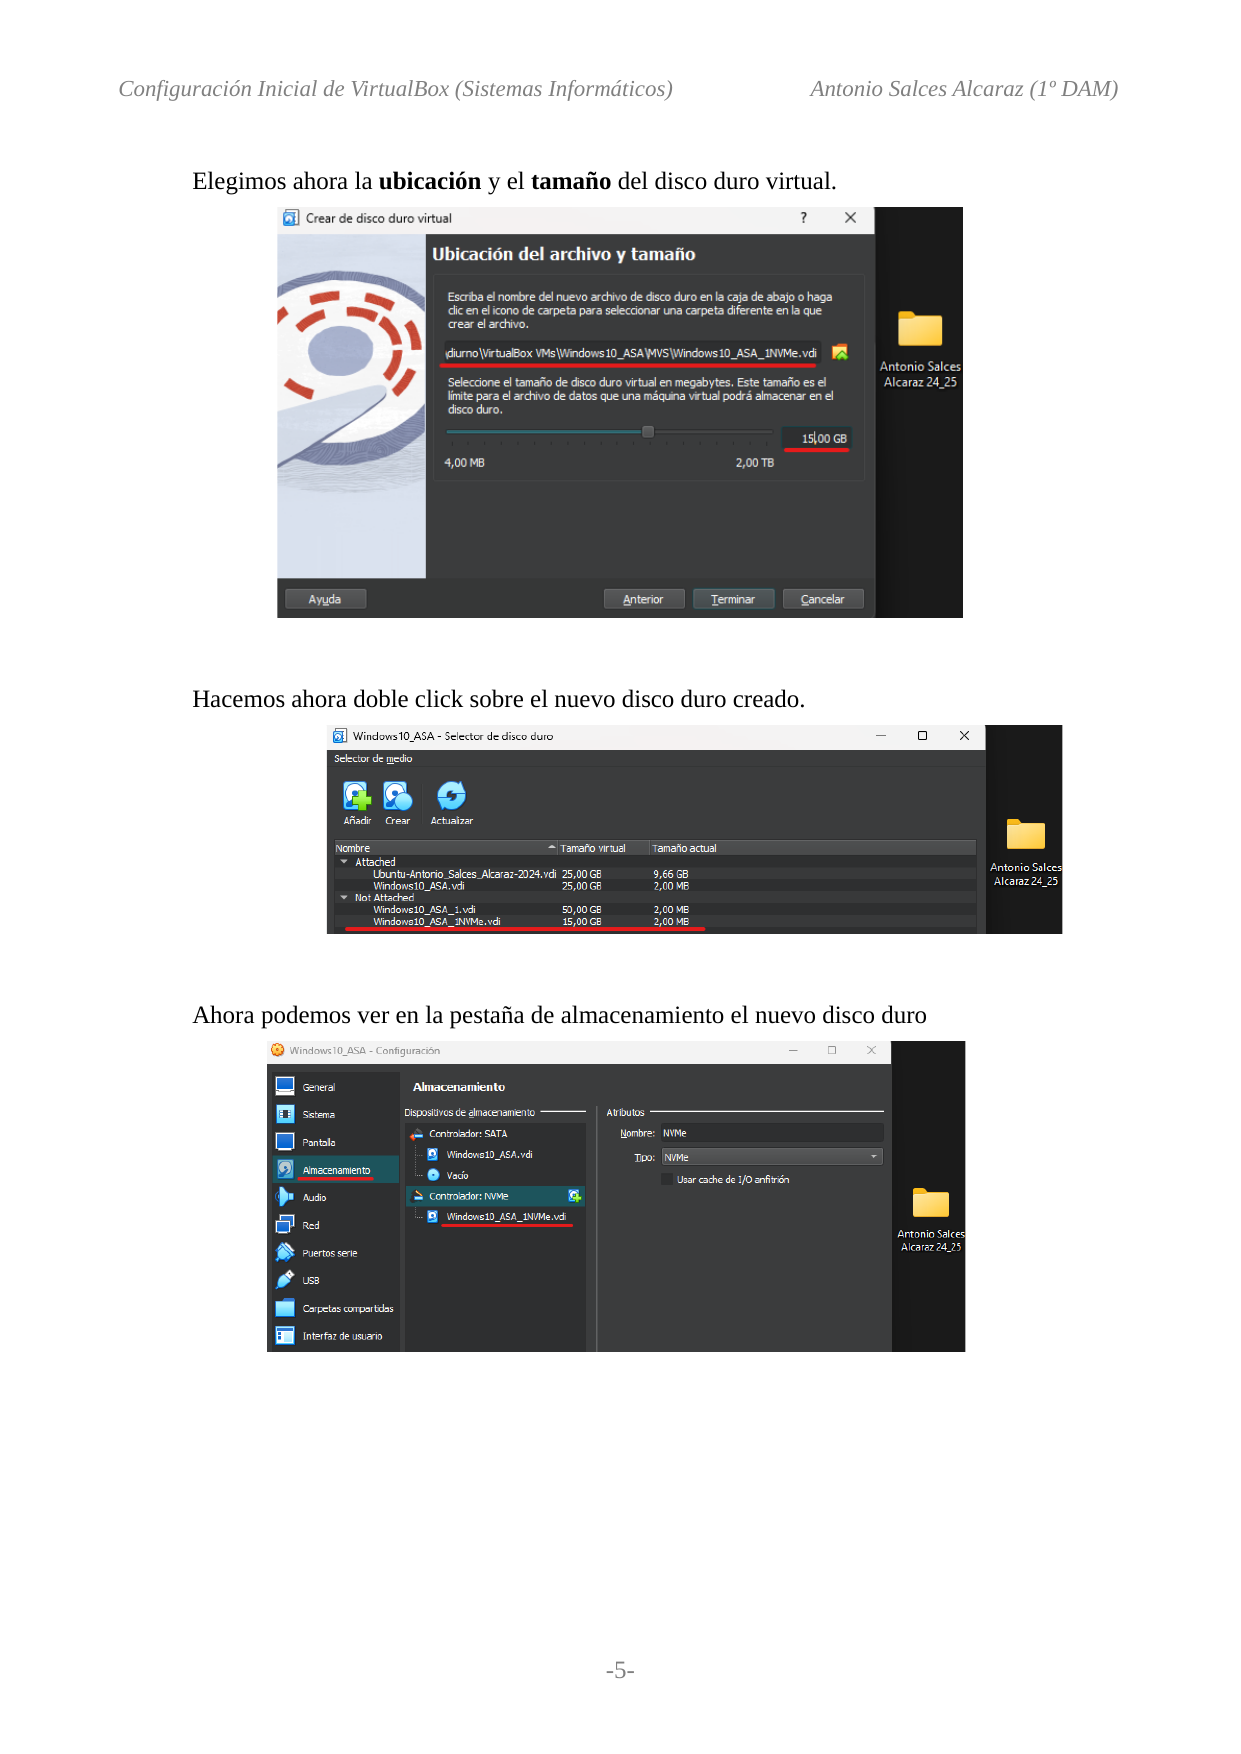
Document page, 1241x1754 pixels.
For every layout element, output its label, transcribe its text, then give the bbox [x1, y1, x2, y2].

picture [326, 725, 1063, 934]
text Ahora podemos ver en la pestaña de almacenamiento el nuevo disco duro [118, 1001, 1122, 1029]
picture [277, 207, 963, 618]
picture [267, 1041, 966, 1352]
text Elegimos ahora la ubicación y el tamaño del disco duro virtual. [118, 166, 1122, 194]
text Hacemos ahora doble click sobre el nuevo disco duro creado. [118, 684, 1122, 713]
